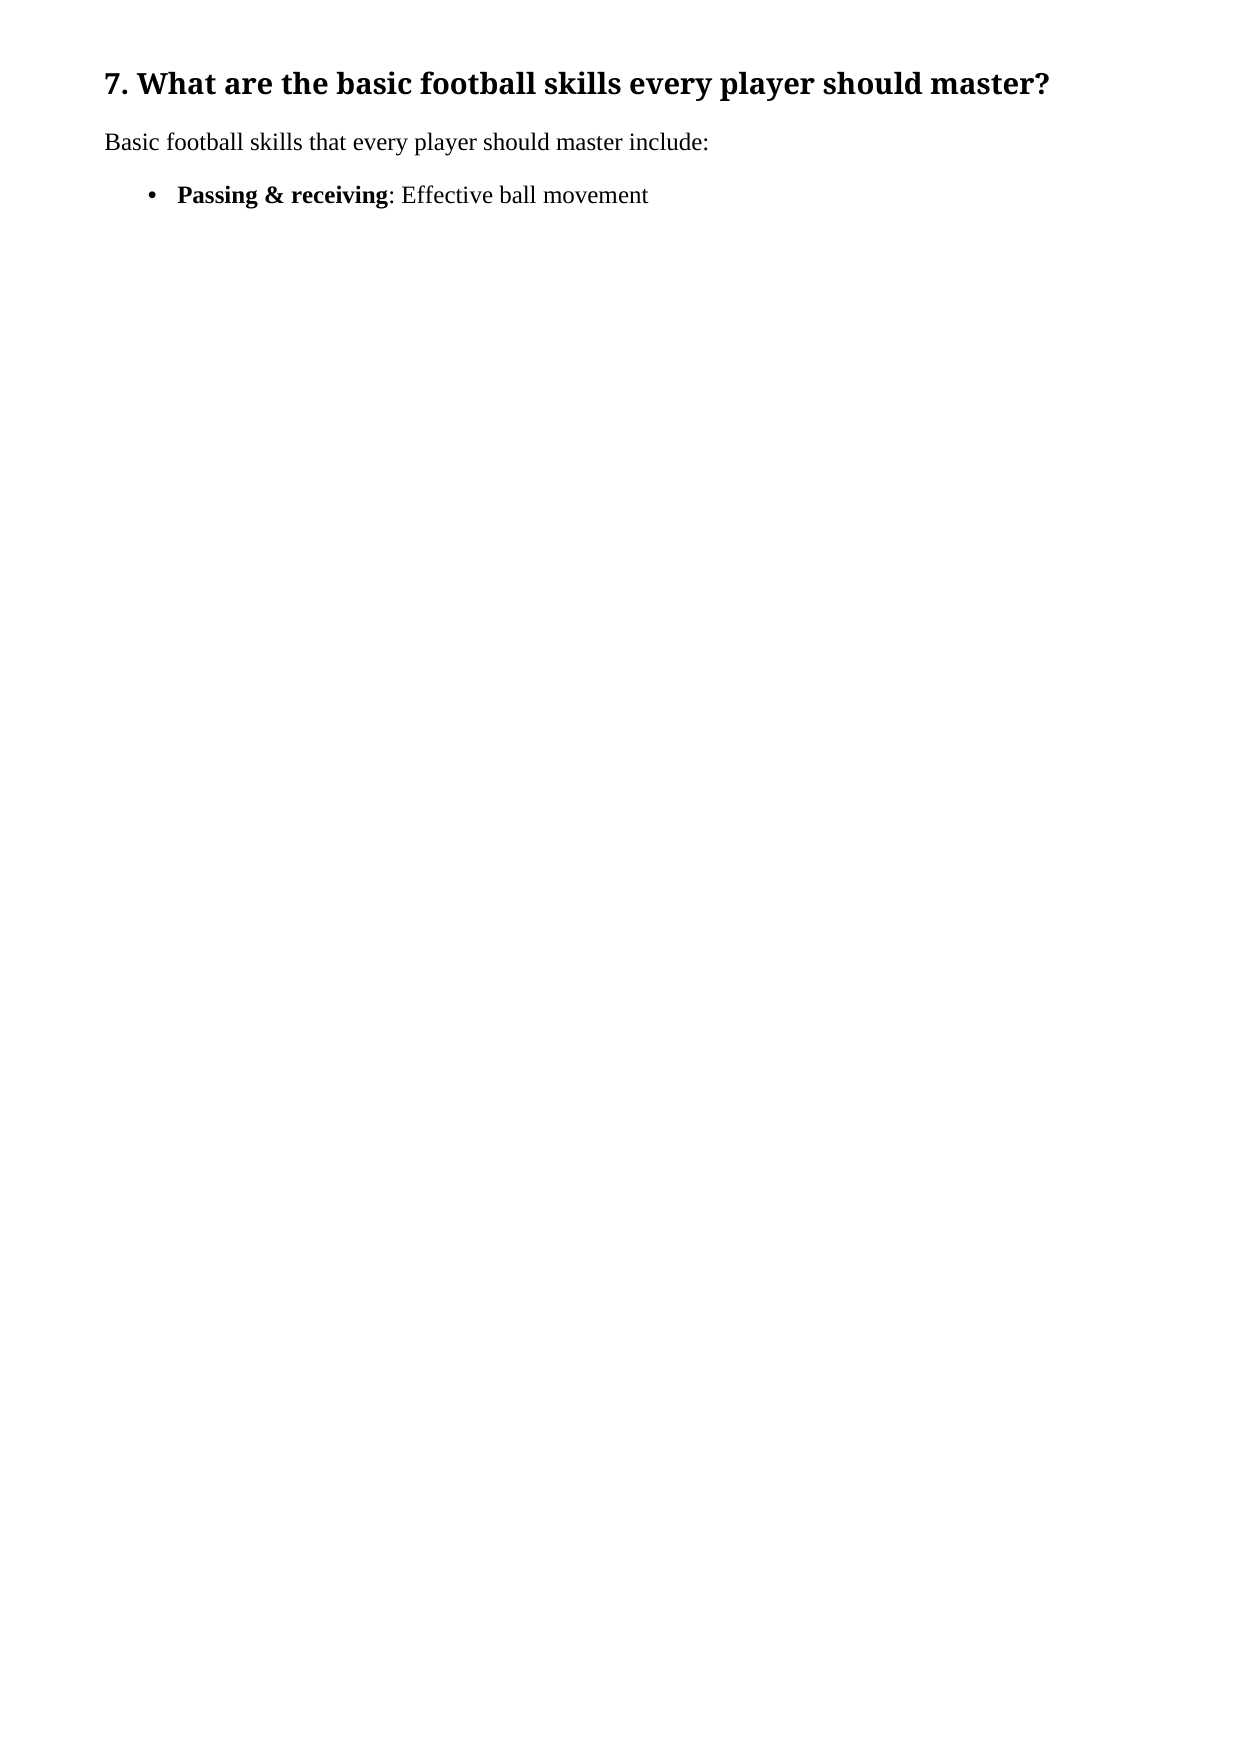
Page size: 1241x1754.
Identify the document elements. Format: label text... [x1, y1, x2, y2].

text 7. What are the basic football skills every player should master? [104, 63, 1150, 103]
text Basic football skills that every player should master include: [104, 127, 1150, 156]
list Passing & receiving: Effective ball movement [148, 180, 1150, 209]
